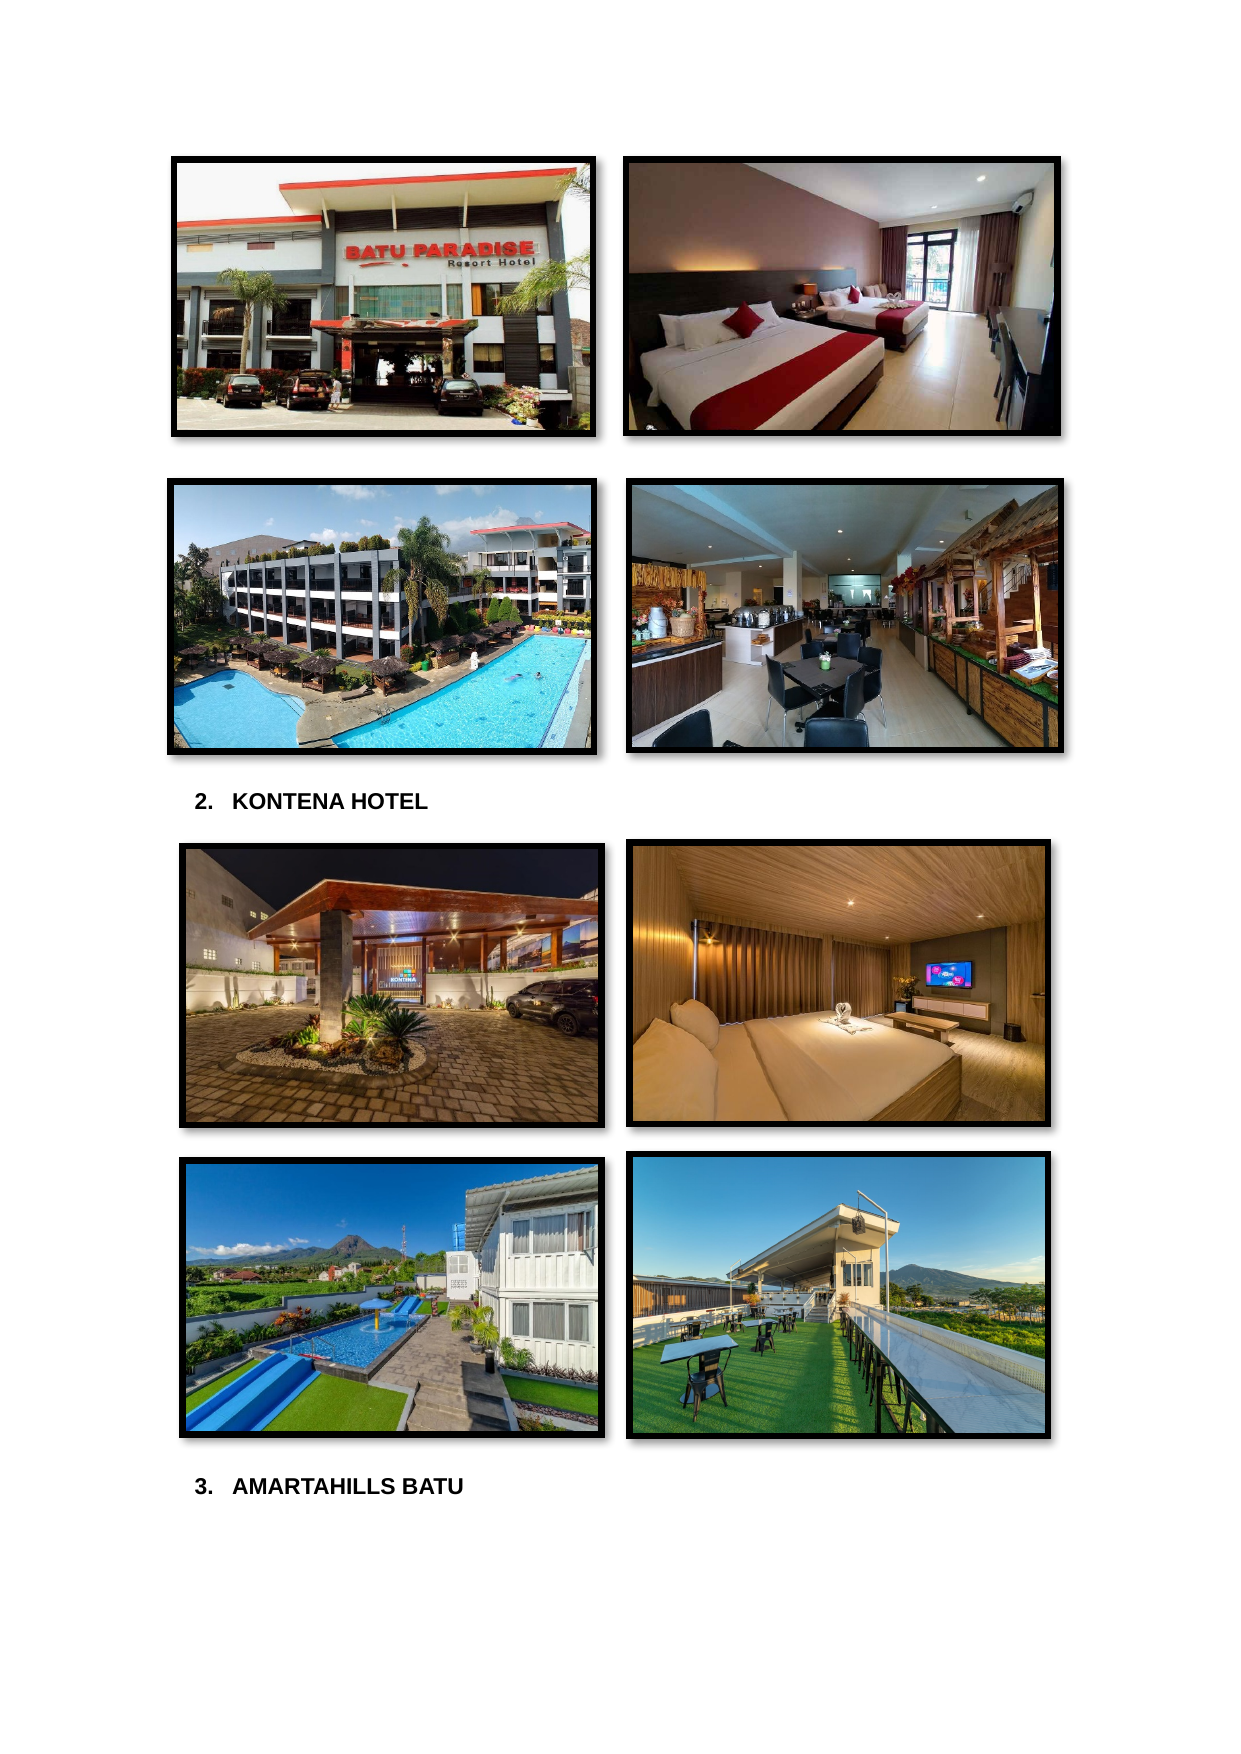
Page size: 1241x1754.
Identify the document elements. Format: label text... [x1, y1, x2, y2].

picture [632, 485, 1058, 747]
picture [177, 163, 590, 430]
picture [174, 485, 591, 748]
list AMARTAHILLS BATU [194, 1473, 1090, 1500]
picture [186, 1164, 598, 1431]
picture [633, 1157, 1045, 1433]
picture [186, 849, 598, 1122]
picture [633, 846, 1045, 1121]
list KONTENA HOTEL [194, 788, 1090, 814]
picture [629, 163, 1054, 430]
